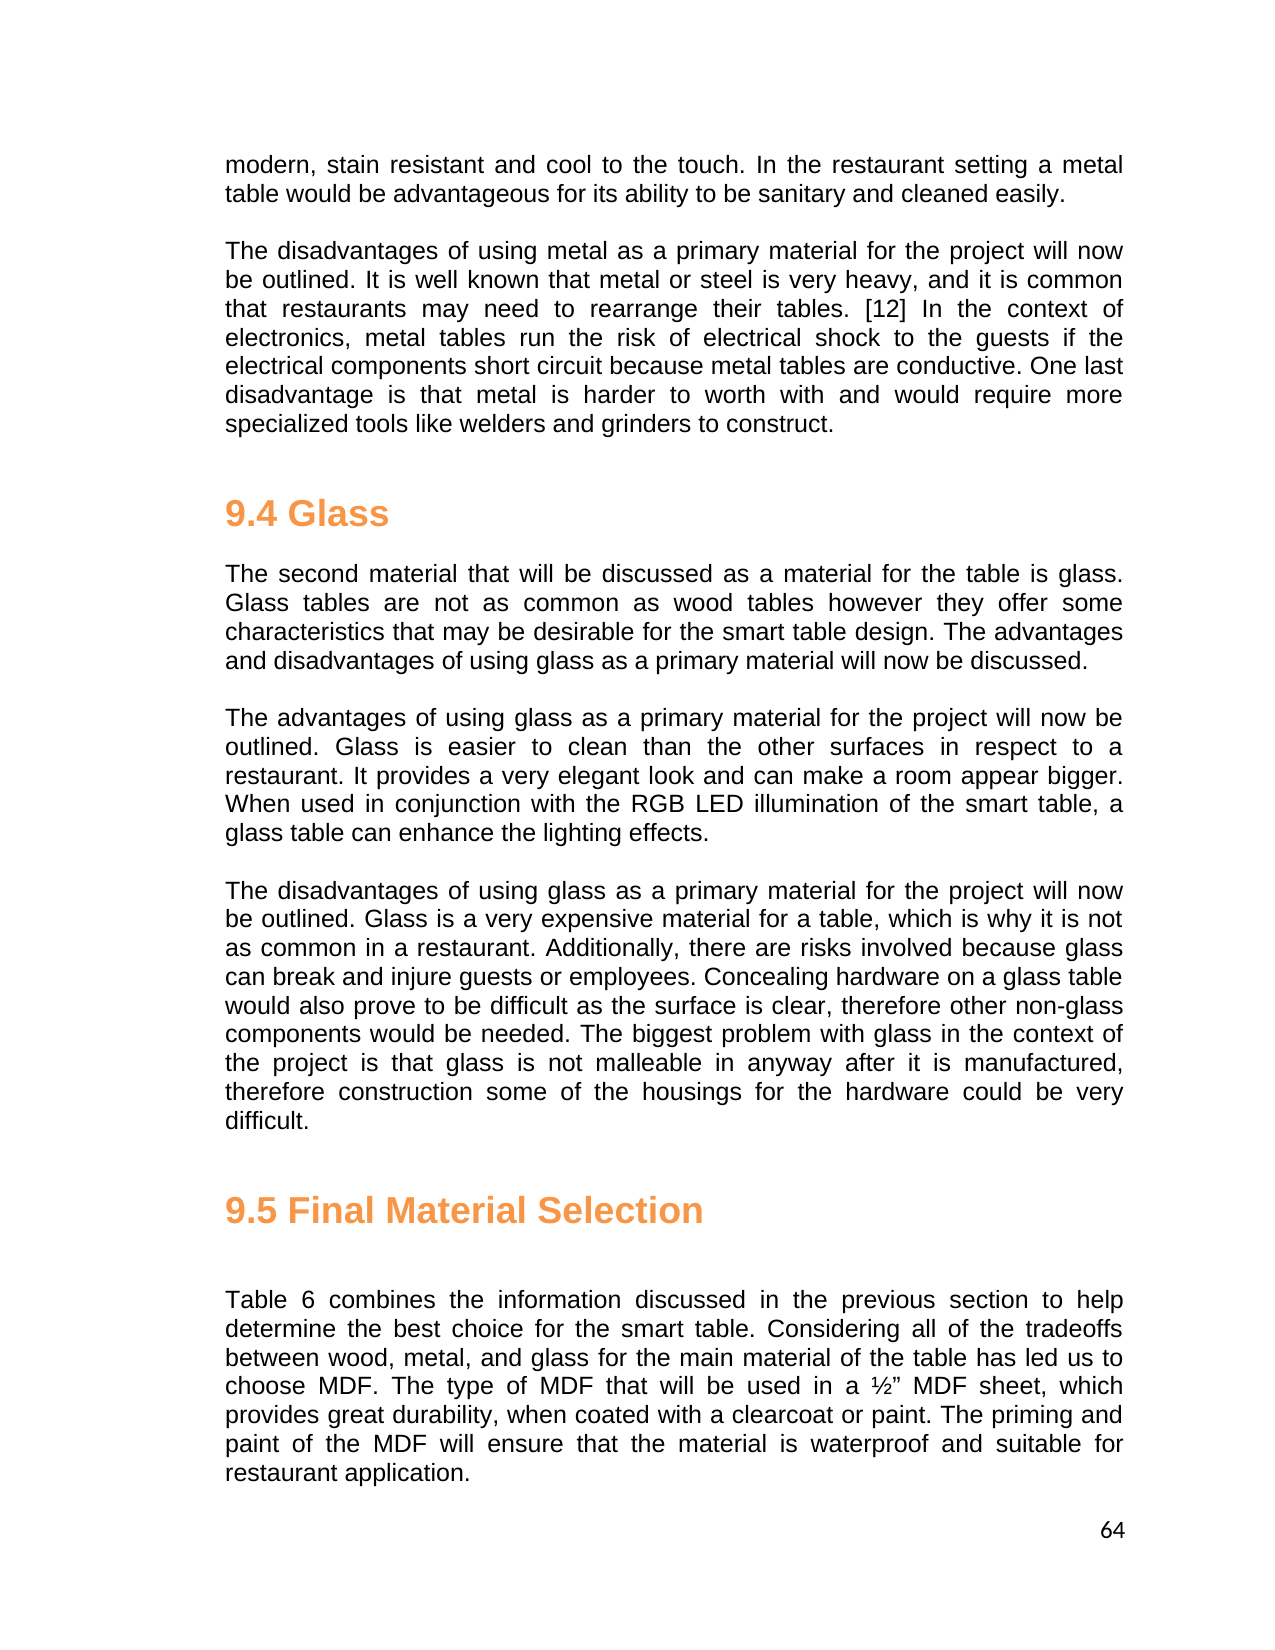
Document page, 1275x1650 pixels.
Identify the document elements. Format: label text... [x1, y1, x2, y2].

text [225, 150, 1125, 207]
text The disadvantages of using glass as a primary material for the project will now be outlined. Glass is a very expensive material for a table, which is why it is not as common in a restaurant. Additionally, there are risks involved because glass can break and injure guests or employees. Concealing hardware on a glass table would also prove to be difficult as the surface is clear, therefore other non-glass components would be needed. The biggest problem with glass in the context of the project is that glass is not malleable in anyway after it is manufactured, therefore construction some of the housings for the hardware could be very difficult. [225, 876, 1125, 1134]
text The second material that will be discussed as a material for the table is glass. Glass tables are not as common as wood tables however they offer some characteristics that may be desirable for the smart table design. The advantages and disadvantages of using glass as a primary material will now be discussed. [225, 559, 1125, 674]
subtitle 9.5 Final Material Selection [225, 1188, 1125, 1231]
text The disadvantages of using metal as a primary material for the project will now be outlined. It is well known that metal or steel is very heavy, and it is common that restaurants may need to rearrange their tables. [12] In the context of electronics, metal tables run the risk of electrical shock to the guests if the electrical components short circuit because metal tables are conductive. One last disadvantage is that metal is harder to worth with and would require more specialized tools like welders and grinders to construct. [225, 236, 1125, 437]
text The advantages of using glass as a primary material for the project will now be outlined. Glass is easier to clean than the other surfaces in respect to a restaurant. It provides a very elegant look and can make a room appear bigger. When used in conjunction with the RGB LED illumination of the smart table, a glass table can enhance the lighting effects. [225, 703, 1125, 847]
subtitle 9.4 Glass [225, 491, 1125, 534]
text Table 6 combines the information discussed in the previous section to help determine the best choice for the smart table. Considering all of the tradeoffs between wood, metal, and glass for the main material of the table has led us to choose MDF. The type of MDF that will be used in a ½” MDF sheet, which provides great durability, when coated with a clearcoat or paint. The priming and paint of the MDF will ensure that the material is waterproof and suitable for restaurant application. [225, 1285, 1125, 1486]
